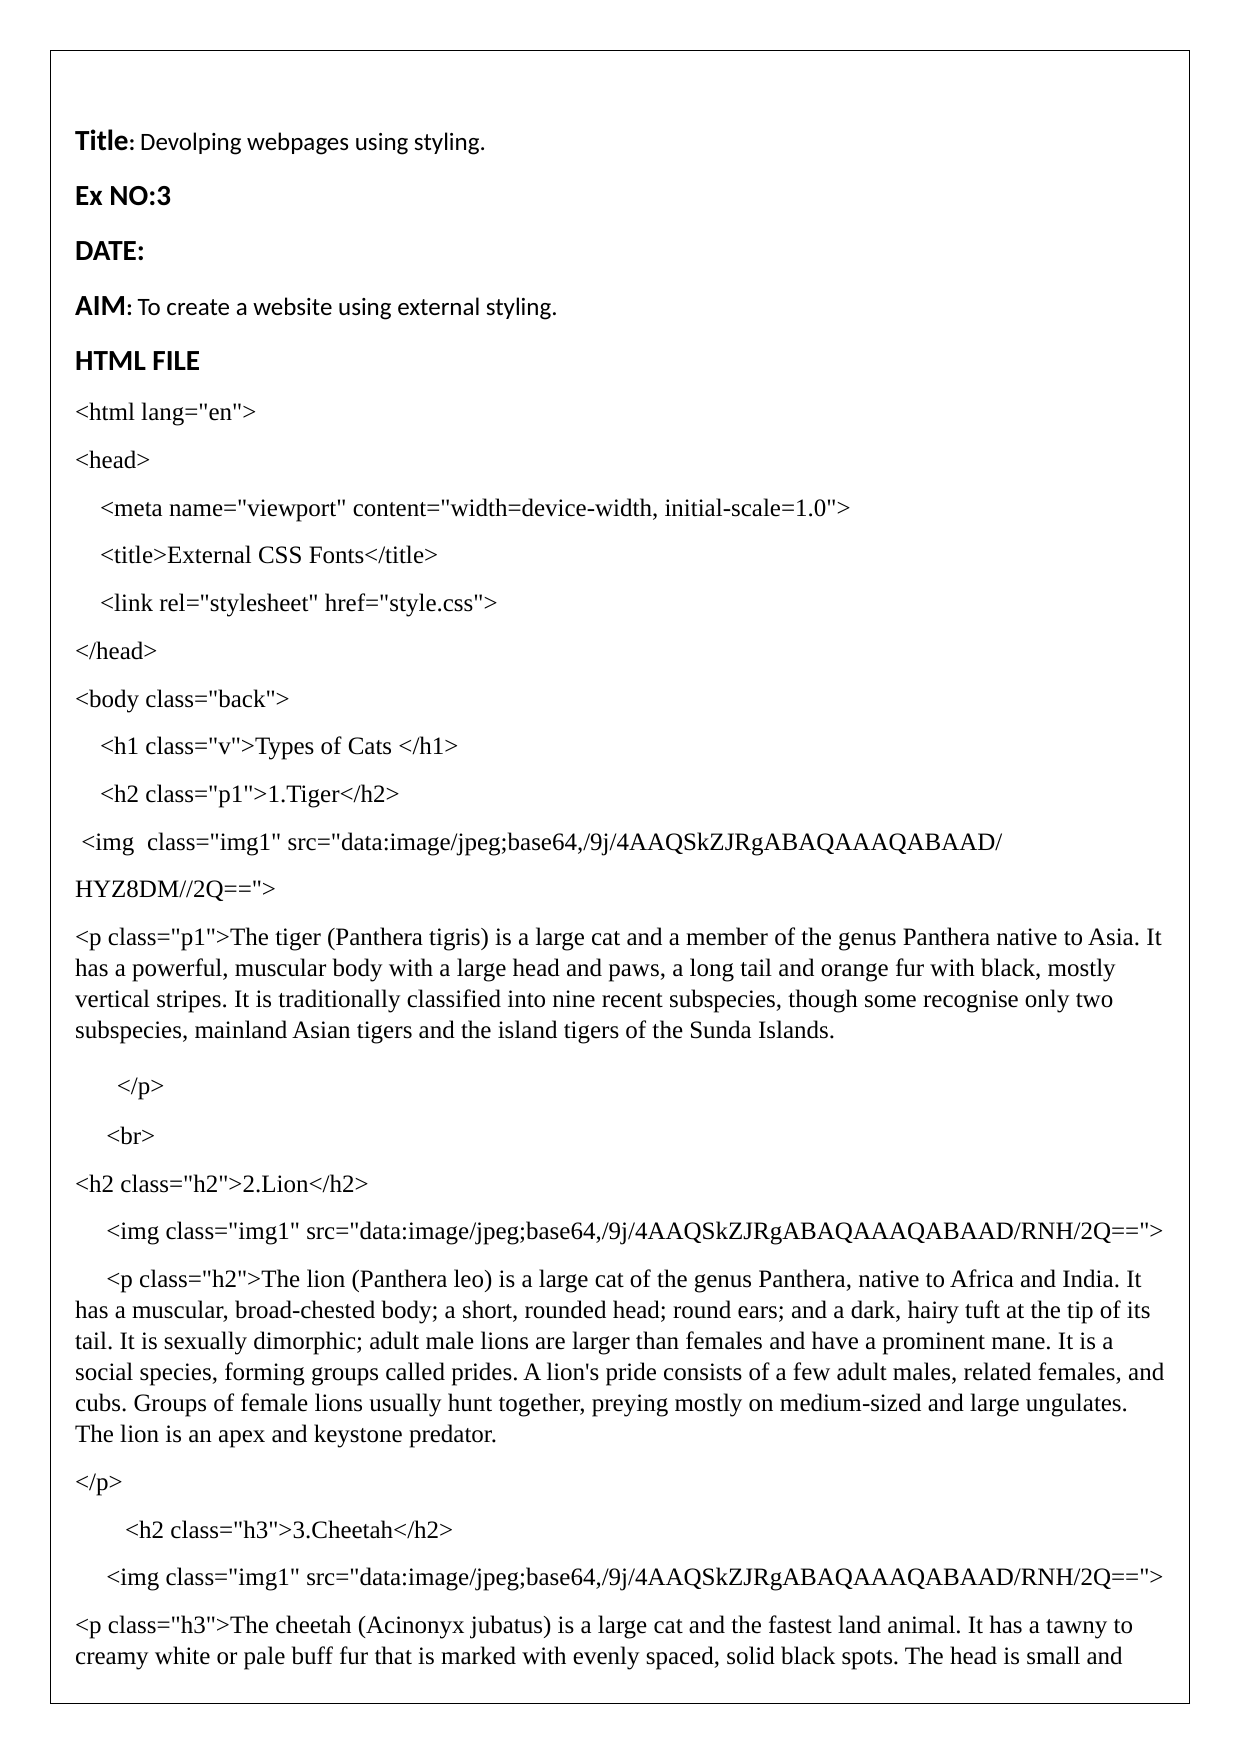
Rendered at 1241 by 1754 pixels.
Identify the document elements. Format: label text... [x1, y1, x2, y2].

text Ex NO:3 [75, 177, 1165, 213]
text <h2 class="p1">1.Tiger</h2> [75, 779, 1165, 808]
text AIM: To create a website using external styling. [75, 287, 1165, 323]
text <title>External CSS Fonts</title> [75, 541, 1165, 569]
text <html lang="en"> [75, 397, 1165, 426]
text <p class="h2">The lion (Panthera leo) is a large cat of the genus Panthera, native to Africa and India. It has a muscular, broad-chested body; a short, rounded head; round ears; and a dark, hairy tuft at the tip of its tail. It is sexually dimorphic; adult male lions are larger than females and have a prominent mane. It is a social species, forming groups called prides. A lion's pride consists of a few adult males, related females, and cubs. Groups of female lions usually hunt together, preying mostly on medium-sized and large ungulates. The lion is an apex and keystone predator. [75, 1264, 1165, 1448]
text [75, 1610, 1165, 1670]
text <body class="back"> [75, 684, 1165, 712]
text HTML FILE [75, 342, 1165, 378]
text <img class="img1" src="data:image/jpeg;base64,/9j/4AAQSkZJRgABAQAAAQABAAD/ [75, 827, 1165, 856]
text <h1 class="v">Types of Cats </h1> [75, 731, 1165, 760]
text <img class="img1" src="data:image/jpeg;base64,/9j/4AAQSkZJRgABAQAAAQABAAD/RNH/2Q=="> [75, 1562, 1165, 1591]
text <head> [75, 445, 1165, 474]
text <img class="img1" src="data:image/jpeg;base64,/9j/4AAQSkZJRgABAQAAAQABAAD/RNH/2Q=="> [75, 1216, 1165, 1245]
text </p> [75, 1467, 1165, 1496]
text HYZ8DM//2Q=="> [75, 874, 1165, 903]
text <meta name="viewport" content="width=device-width, initial-scale=1.0"> [75, 493, 1165, 522]
text </head> [75, 636, 1165, 665]
text <br> [75, 1121, 1165, 1150]
text <h2 class="h3">3.Cheetah</h2> [75, 1515, 1165, 1543]
text <h2 class="h2">2.Lion</h2> [75, 1169, 1165, 1197]
text Title: Devolping webpages using styling. [75, 122, 1165, 157]
text </p> [75, 1063, 1165, 1101]
text DATE: [75, 232, 1165, 268]
text <link rel="stylesheet" href="style.css"> [75, 588, 1165, 617]
text <p class="p1">The tiger (Panthera tigris) is a large cat and a member of the genus Panthera native to Asia. It has a powerful, muscular body with a large head and paws, a long tail and orange fur with black, mostly vertical stripes. It is traditionally classified into nine recent subspecies, though some recognise only two subspecies, mainland Asian tigers and the island tigers of the Sunda Islands. [75, 922, 1165, 1044]
